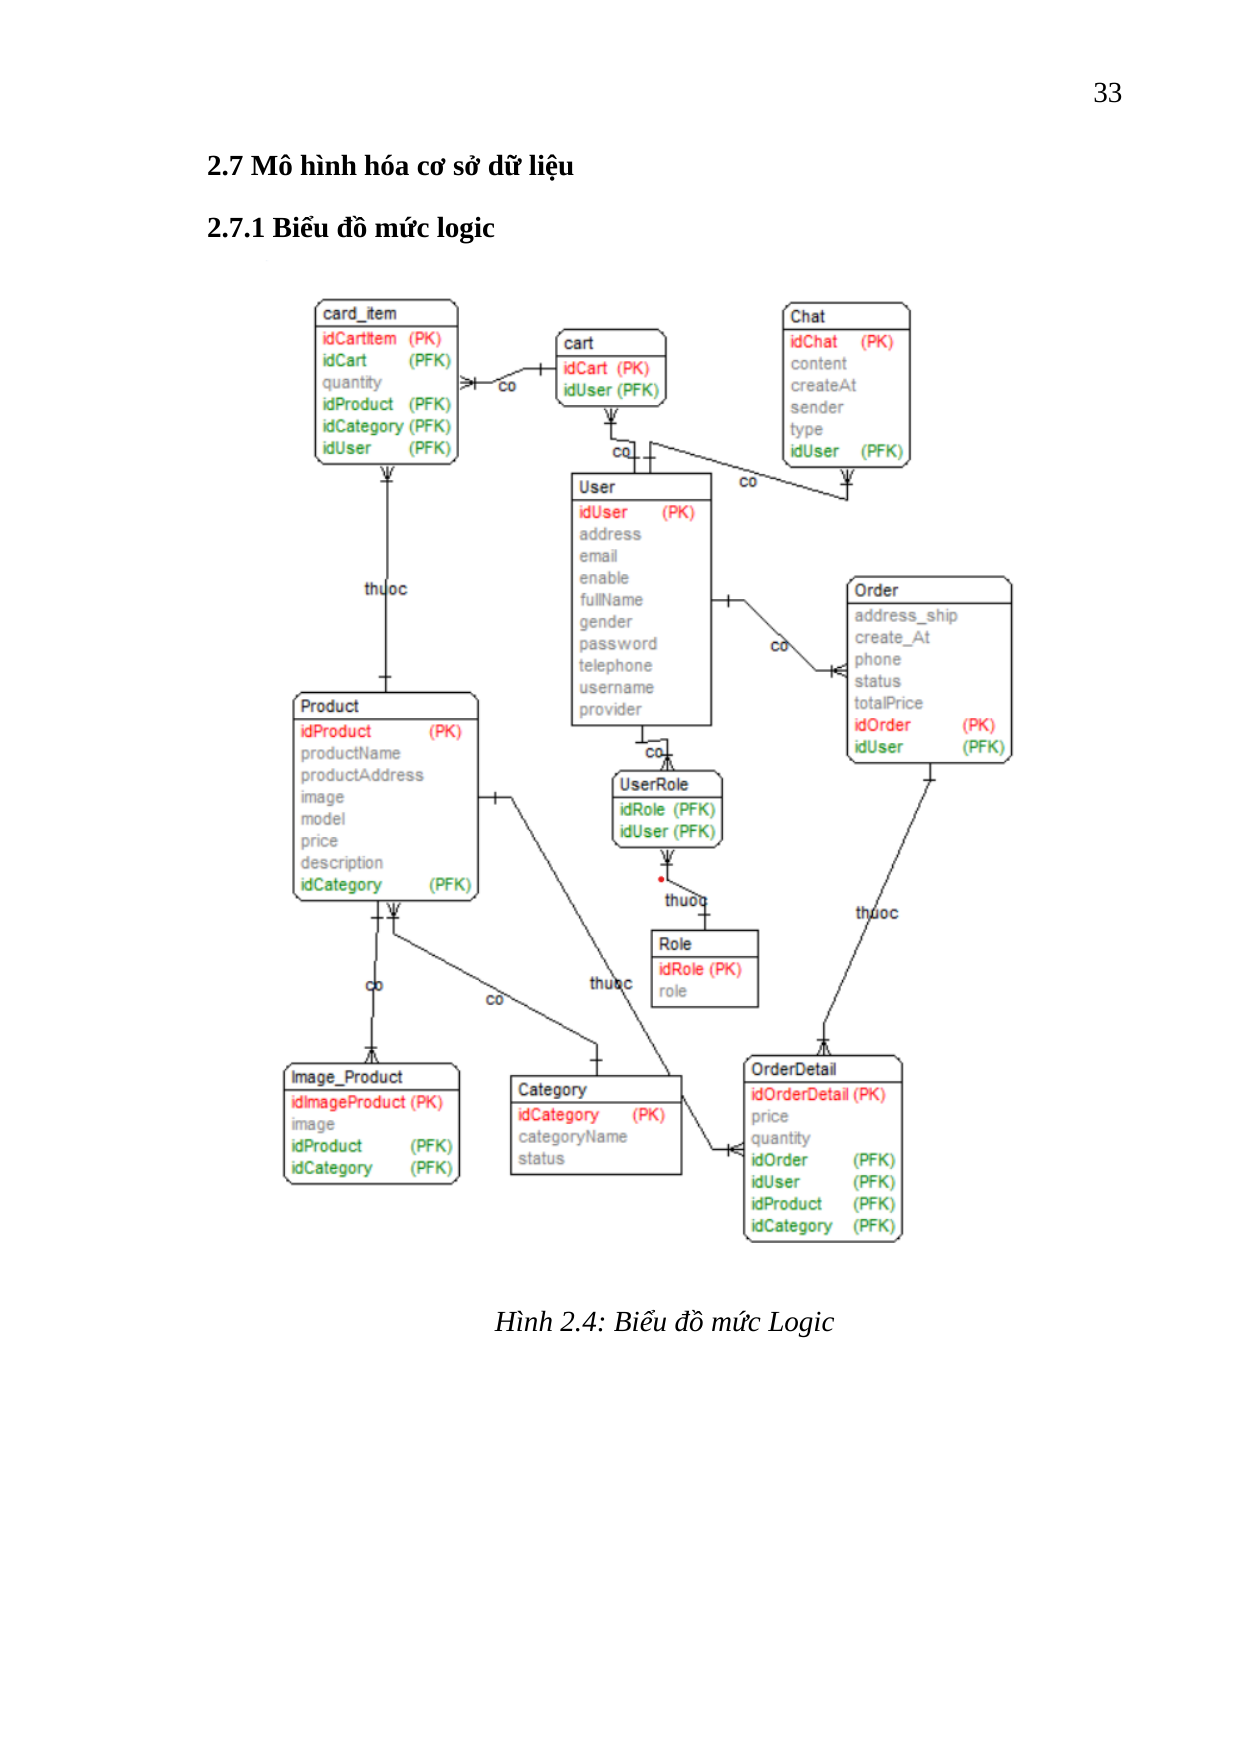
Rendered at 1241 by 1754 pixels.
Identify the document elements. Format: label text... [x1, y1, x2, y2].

subtitle 2.7.1 Biểu đồ mức logic [207, 211, 1122, 244]
subtitle 2.7 Mô hình hóa cơ sở dữ liệu [207, 148, 1122, 181]
text Hình 2.4: Biểu đồ mức Logic [207, 1304, 1122, 1337]
picture [265, 260, 1241, 1263]
